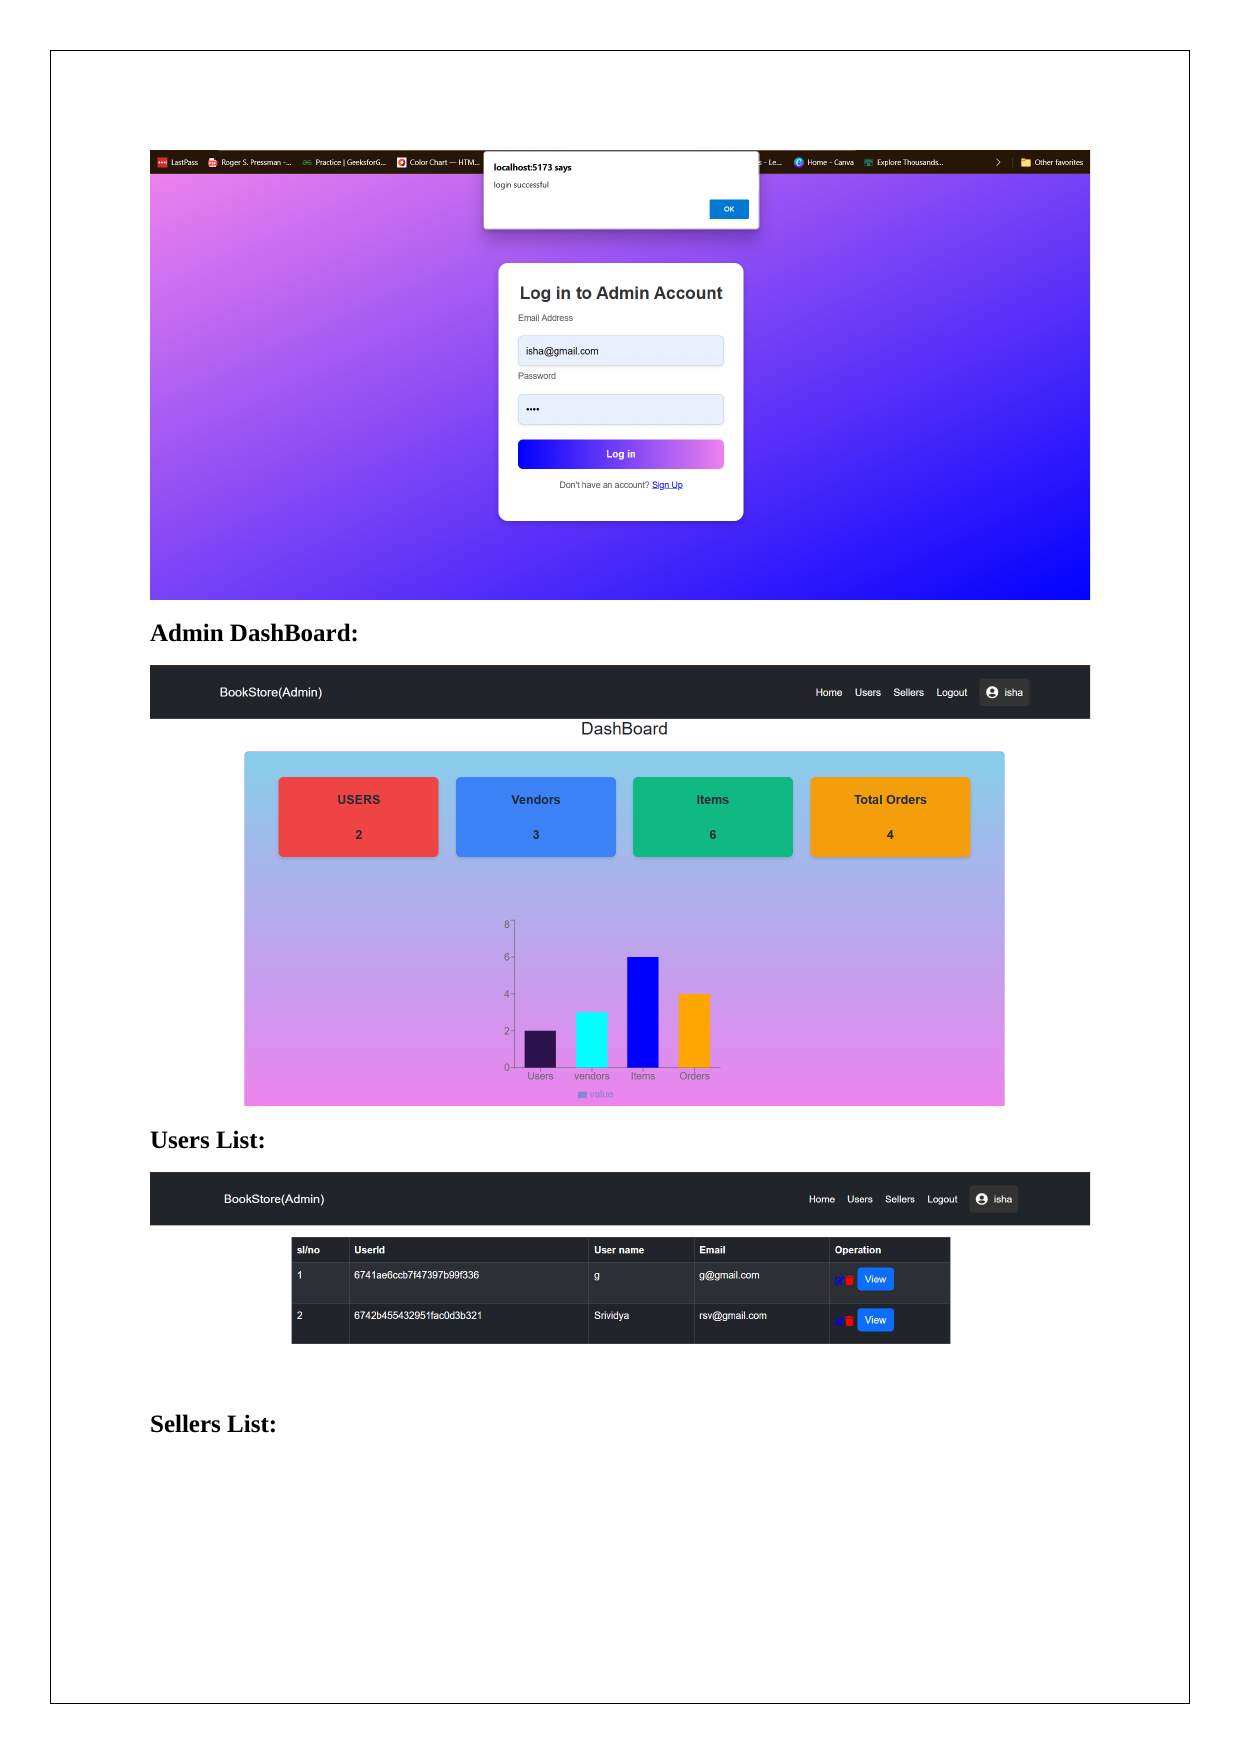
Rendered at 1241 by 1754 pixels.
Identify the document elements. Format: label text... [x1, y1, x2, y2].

text Sellers List: [150, 1409, 1090, 1438]
picture [150, 1172, 1091, 1390]
text Users List: [150, 1125, 1090, 1153]
picture [150, 665, 1091, 1106]
picture [150, 150, 1091, 600]
text Admin DashBoard: [150, 618, 1090, 647]
